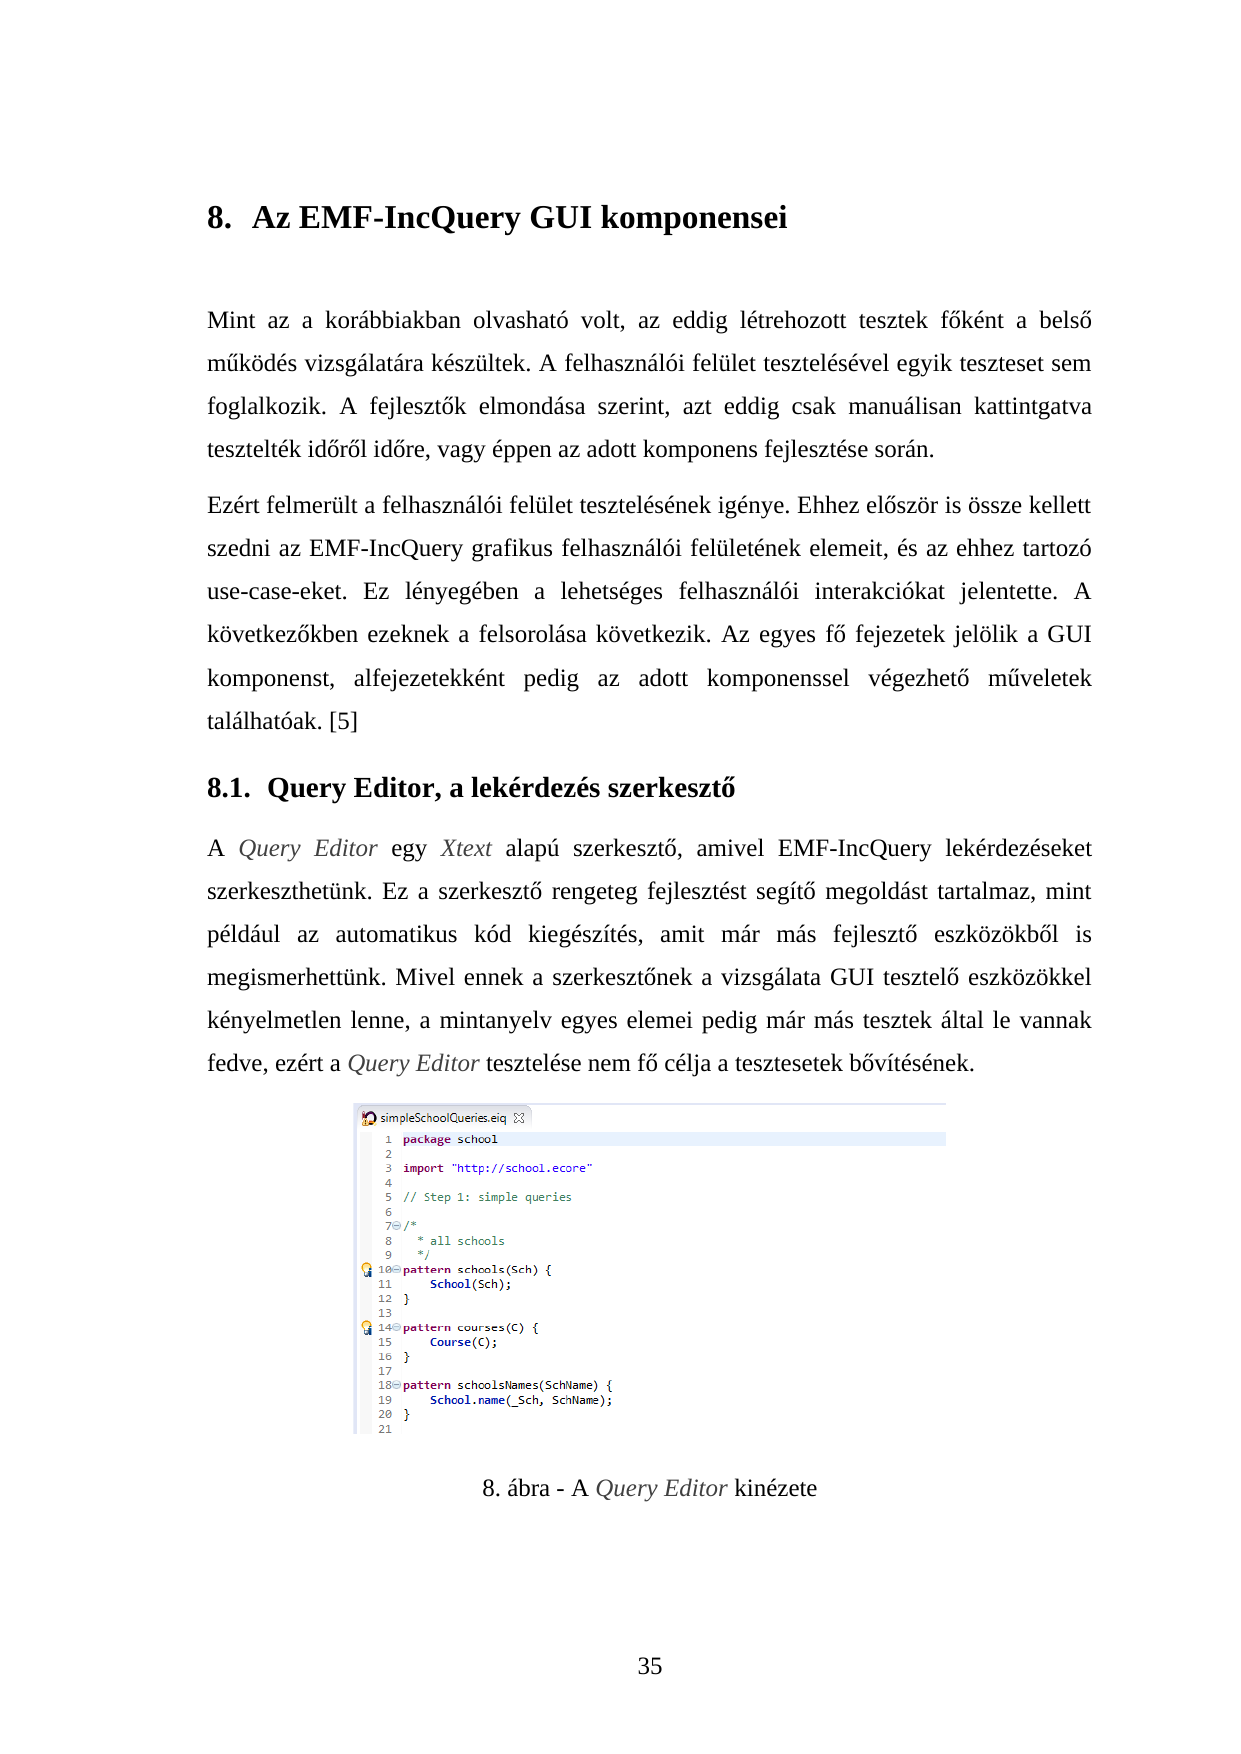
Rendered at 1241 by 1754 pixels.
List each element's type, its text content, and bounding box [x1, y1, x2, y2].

subtitle Az EMF-IncQuery GUI komponensei [207, 198, 1092, 236]
picture [353, 1103, 946, 1434]
text 8. ábra - A Query Editor kinézete [207, 1473, 1092, 1502]
subtitle Query Editor, a lekérdezés szerkesztő [207, 770, 1092, 803]
text Ezért felmerült a felhasználói felület tesztelésének igénye. Ehhez először is össze kellett szedni az EMF-IncQuery grafikus felhasználói felületének elemeit, és az ehhez tartozó use-case-eket. Ez lényegében a lehetséges felhasználói interakciókat jelentette. A következőkben ezeknek a felsorolása következik. Az egyes fő fejezetek jelölik a GUI komponenst, alfejezetekként pedig az adott komponenssel végezhető műveletek találhatóak. [5] [207, 490, 1092, 734]
text A Query Editor egy Xtext alapú szerkesztő, amivel EMF-IncQuery lekérdezéseket szerkeszthetünk. Ez a szerkesztő rengeteg fejlesztést segítő megoldást tartalmaz, mint például az automatikus kód kiegészítés, amit már más fejlesztő eszközökből is megismerhettünk. Mivel ennek a szerkesztőnek a vizsgálata GUI tesztelő eszközökkel kényelmetlen lenne, a mintanyelv egyes elemei pedig már más tesztek által le vannak fedve, ezért a Query Editor tesztelése nem fő célja a tesztesetek bővítésének. [207, 833, 1092, 1077]
text Mint az a korábbiakban olvasható volt, az eddig létrehozott tesztek főként a belső működés vizsgálatára készültek. A felhasználói felület tesztelésével egyik teszteset sem foglalkozik. A fejlesztők elmondása szerint, azt eddig csak manuálisan kattintgatva tesztelték időről időre, vagy éppen az adott komponens fejlesztése során. [207, 305, 1092, 463]
